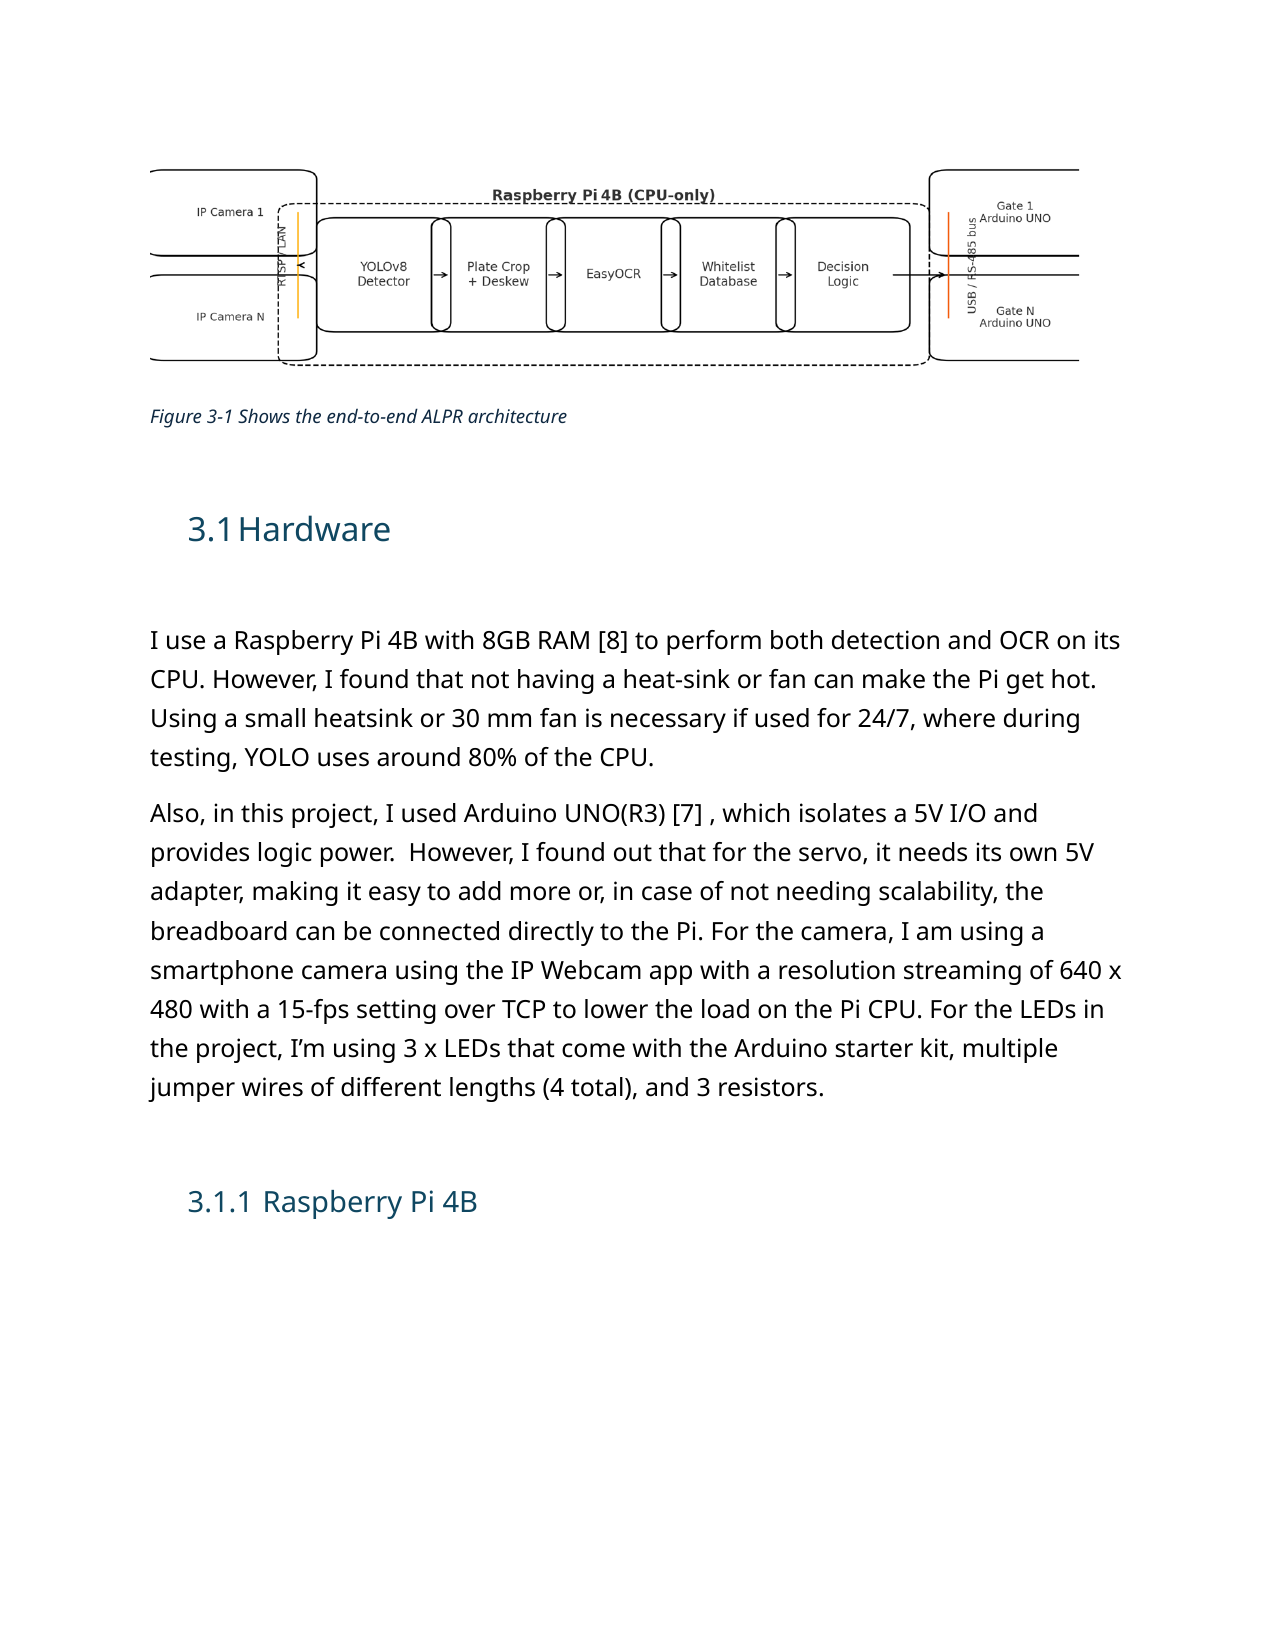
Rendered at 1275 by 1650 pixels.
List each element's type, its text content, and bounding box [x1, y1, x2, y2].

picture [150, 150, 1080, 382]
text I use a Raspberry Pi 4B with 8GB RAM [8] to perform both detection and OCR on its CPU. However, I found that not having a heat-sink or fan can make the Pi get hot. Using a small heatsink or 30 mm fan is necessary if used for 24/7, where during testing, YOLO uses around 80% of the CPU. [150, 622, 1125, 774]
text Also, in this project, I used Arduino UNO(R3) [7] , which isolates a 5V I/O and provides logic power. However, I found out that for the servo, it needs its own 5V adapter, making it easy to add more or, in case of not needing scalability, the breadboard can be connected directly to the Pi. For the camera, I am using a smartphone camera using the IP Webcam app with a resolution streaming of 640 x 480 with a 15-fps setting over TCP to lower the load on the Pi CPU. For the LEDs in the project, I’m using 3 x LEDs that come with the Arduino starter kit, multiple jumper wires of different lengths (4 total), and 3 resistors. [150, 796, 1125, 1104]
subtitle Hardware [187, 506, 1125, 551]
text Figure 3-1 Shows the end-to-end ALPR architecture [150, 404, 1125, 429]
subtitle Raspberry Pi 4B [187, 1181, 1125, 1221]
